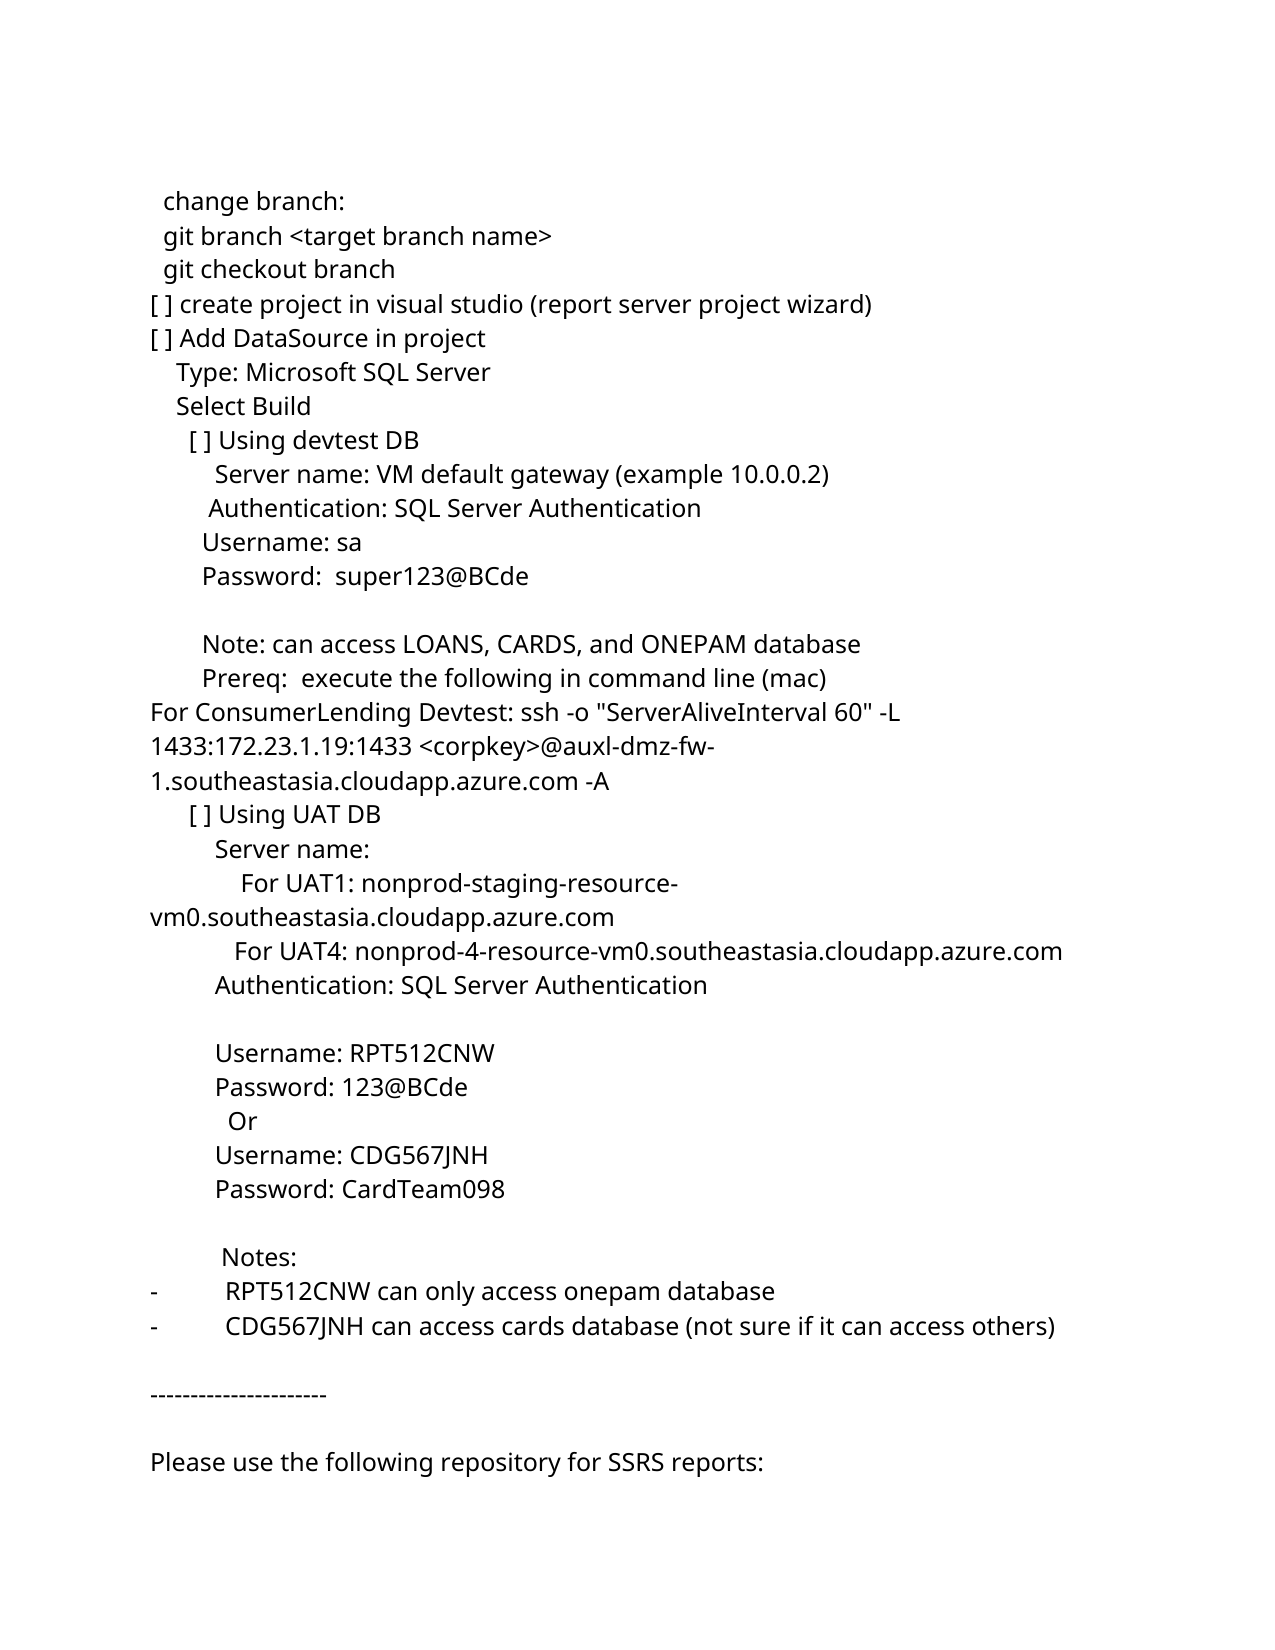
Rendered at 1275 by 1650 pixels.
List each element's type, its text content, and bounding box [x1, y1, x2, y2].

text git checkout branch [150, 252, 1125, 286]
text Username: sa [150, 525, 1125, 559]
text Please use the following repository for SSRS reports: [150, 1444, 1125, 1478]
text change branch: [150, 184, 1125, 218]
text Password: CardTeam098 [150, 1172, 1125, 1206]
text Note: can access LOANS, CARDS, and ONEPAM database [150, 627, 1125, 661]
text Prereq: execute the following in command line (mac) [150, 661, 1125, 695]
text Server name: VM default gateway (example 10.0.0.2) [150, 457, 1125, 491]
text Select Build [150, 388, 1125, 422]
text For UAT1: nonprod-staging-resource-vm0.southeastasia.cloudapp.azure.com [150, 865, 1125, 933]
text Notes: [150, 1240, 1125, 1274]
text Or [150, 1104, 1125, 1138]
text Authentication: SQL Server Authentication [150, 967, 1125, 1002]
text [ ] Add DataSource in project [150, 320, 1125, 354]
text For ConsumerLending Devtest: ssh -o "ServerAliveInterval 60" -L 1433:172.23.1.19:1433 <corpkey>@auxl-dmz-fw-1.southeastasia.cloudapp.azure.com -A [150, 695, 1125, 797]
text [ ] Using UAT DB [150, 797, 1125, 831]
text Server name: [150, 831, 1125, 865]
text Password: 123@BCde [150, 1070, 1125, 1104]
text [ ] create project in visual studio (report server project wizard) [150, 286, 1125, 320]
list CDG567JNH can access cards database (not sure if it can access others) [150, 1308, 1125, 1342]
list RPT512CNW can only access onepam database [150, 1274, 1125, 1308]
text ---------------------- [150, 1376, 1125, 1410]
text Type: Microsoft SQL Server [150, 354, 1125, 388]
text Username: CDG567JNH [150, 1138, 1125, 1172]
text For UAT4: nonprod-4-resource-vm0.southeastasia.cloudapp.azure.com [150, 933, 1125, 967]
text Password: super123@BCde [150, 559, 1125, 593]
text [ ] Using devtest DB [150, 422, 1125, 457]
text Username: RPT512CNW [150, 1036, 1125, 1070]
text git branch <target branch name> [150, 218, 1125, 252]
text Authentication: SQL Server Authentication [150, 491, 1125, 525]
